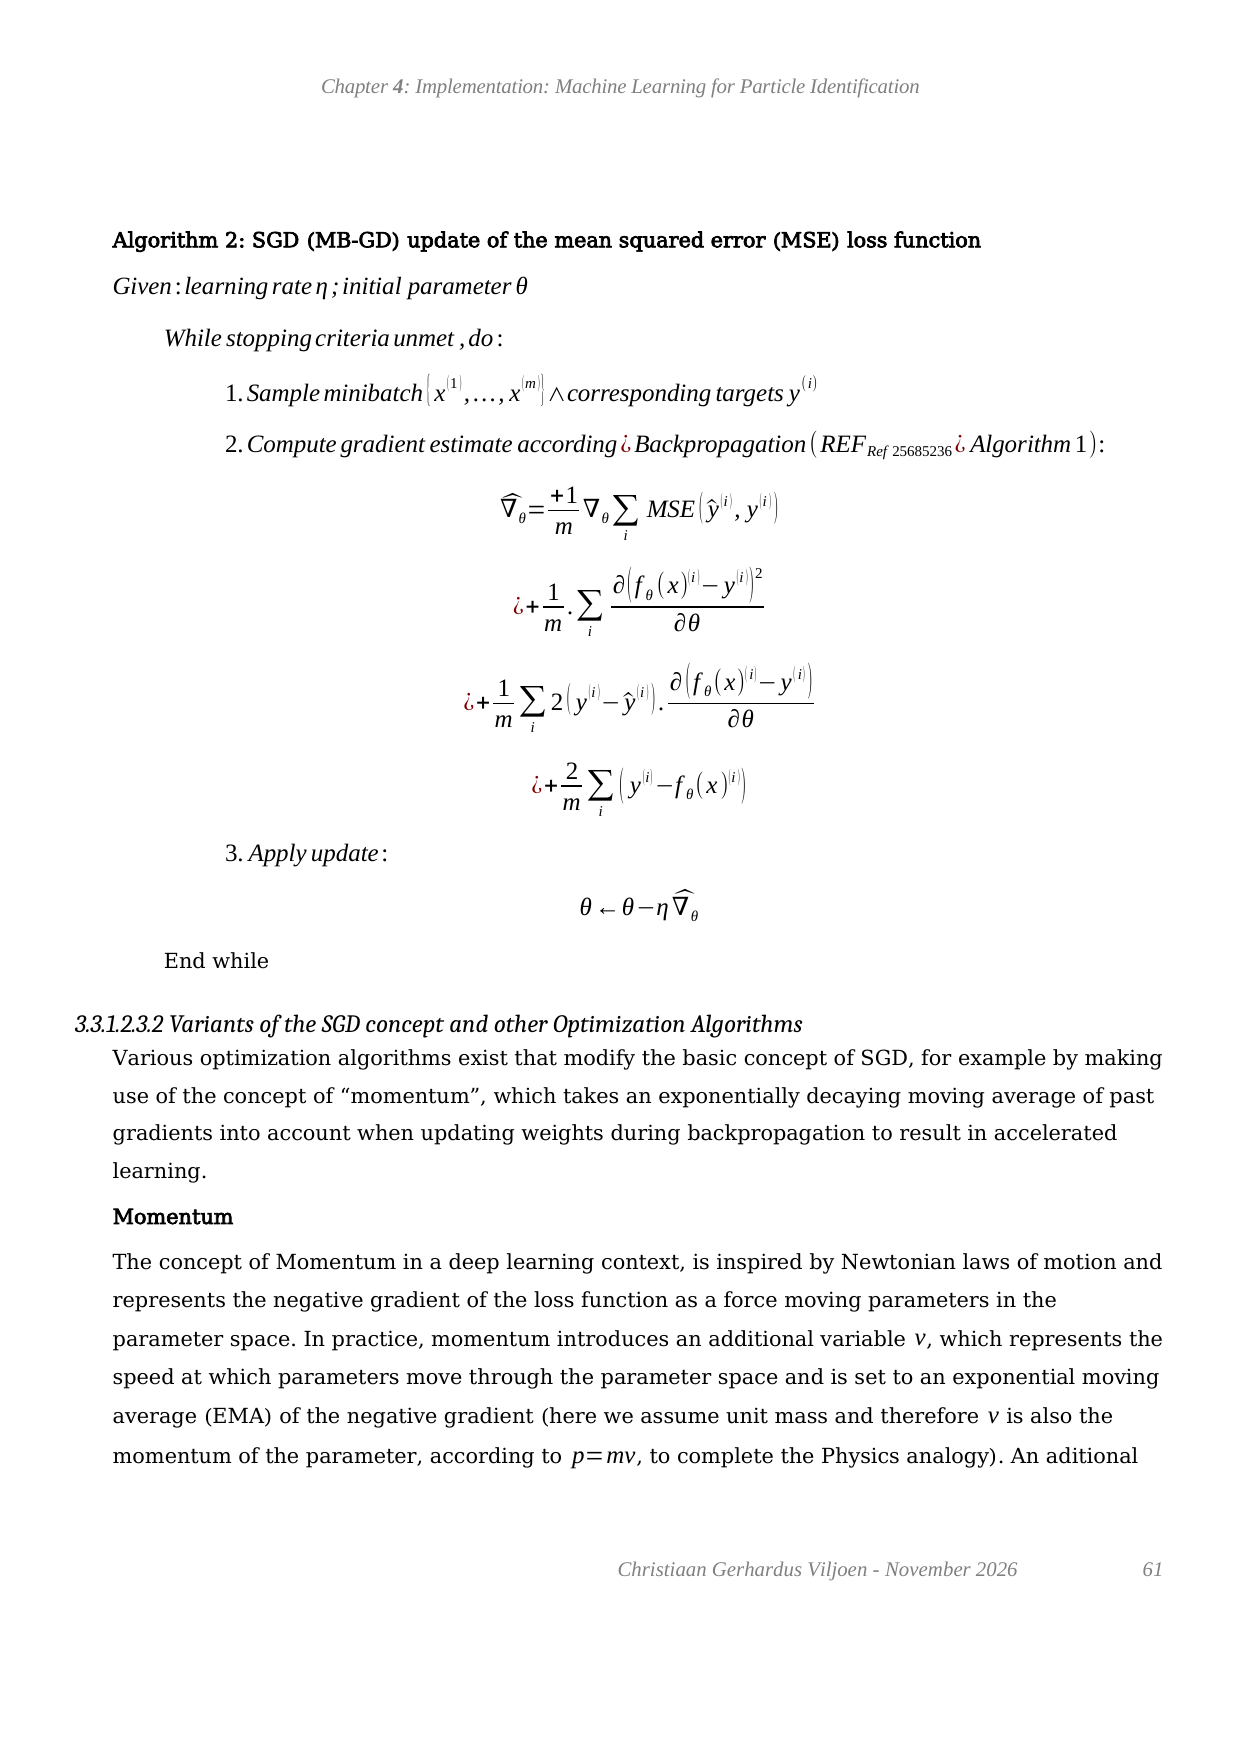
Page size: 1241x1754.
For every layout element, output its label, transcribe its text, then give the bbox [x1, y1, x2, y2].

text Momentum [112, 1203, 1165, 1228]
subtitle Variants of the SGD concept and other Optimization Algorithms [75, 1010, 1165, 1039]
text Algorithm 2: SGD (MB-GD) update of the mean squared error (MSE) loss function [112, 227, 1165, 252]
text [112, 1249, 1165, 1469]
text End while [112, 947, 1165, 972]
text Various optimization algorithms exist that modify the basic concept of SGD, for example by making use of the concept of “momentum”, which takes an exponentially decaying moving average of past gradients into account when updating weights during backpropagation to result in accelerated learning. [112, 1045, 1165, 1182]
